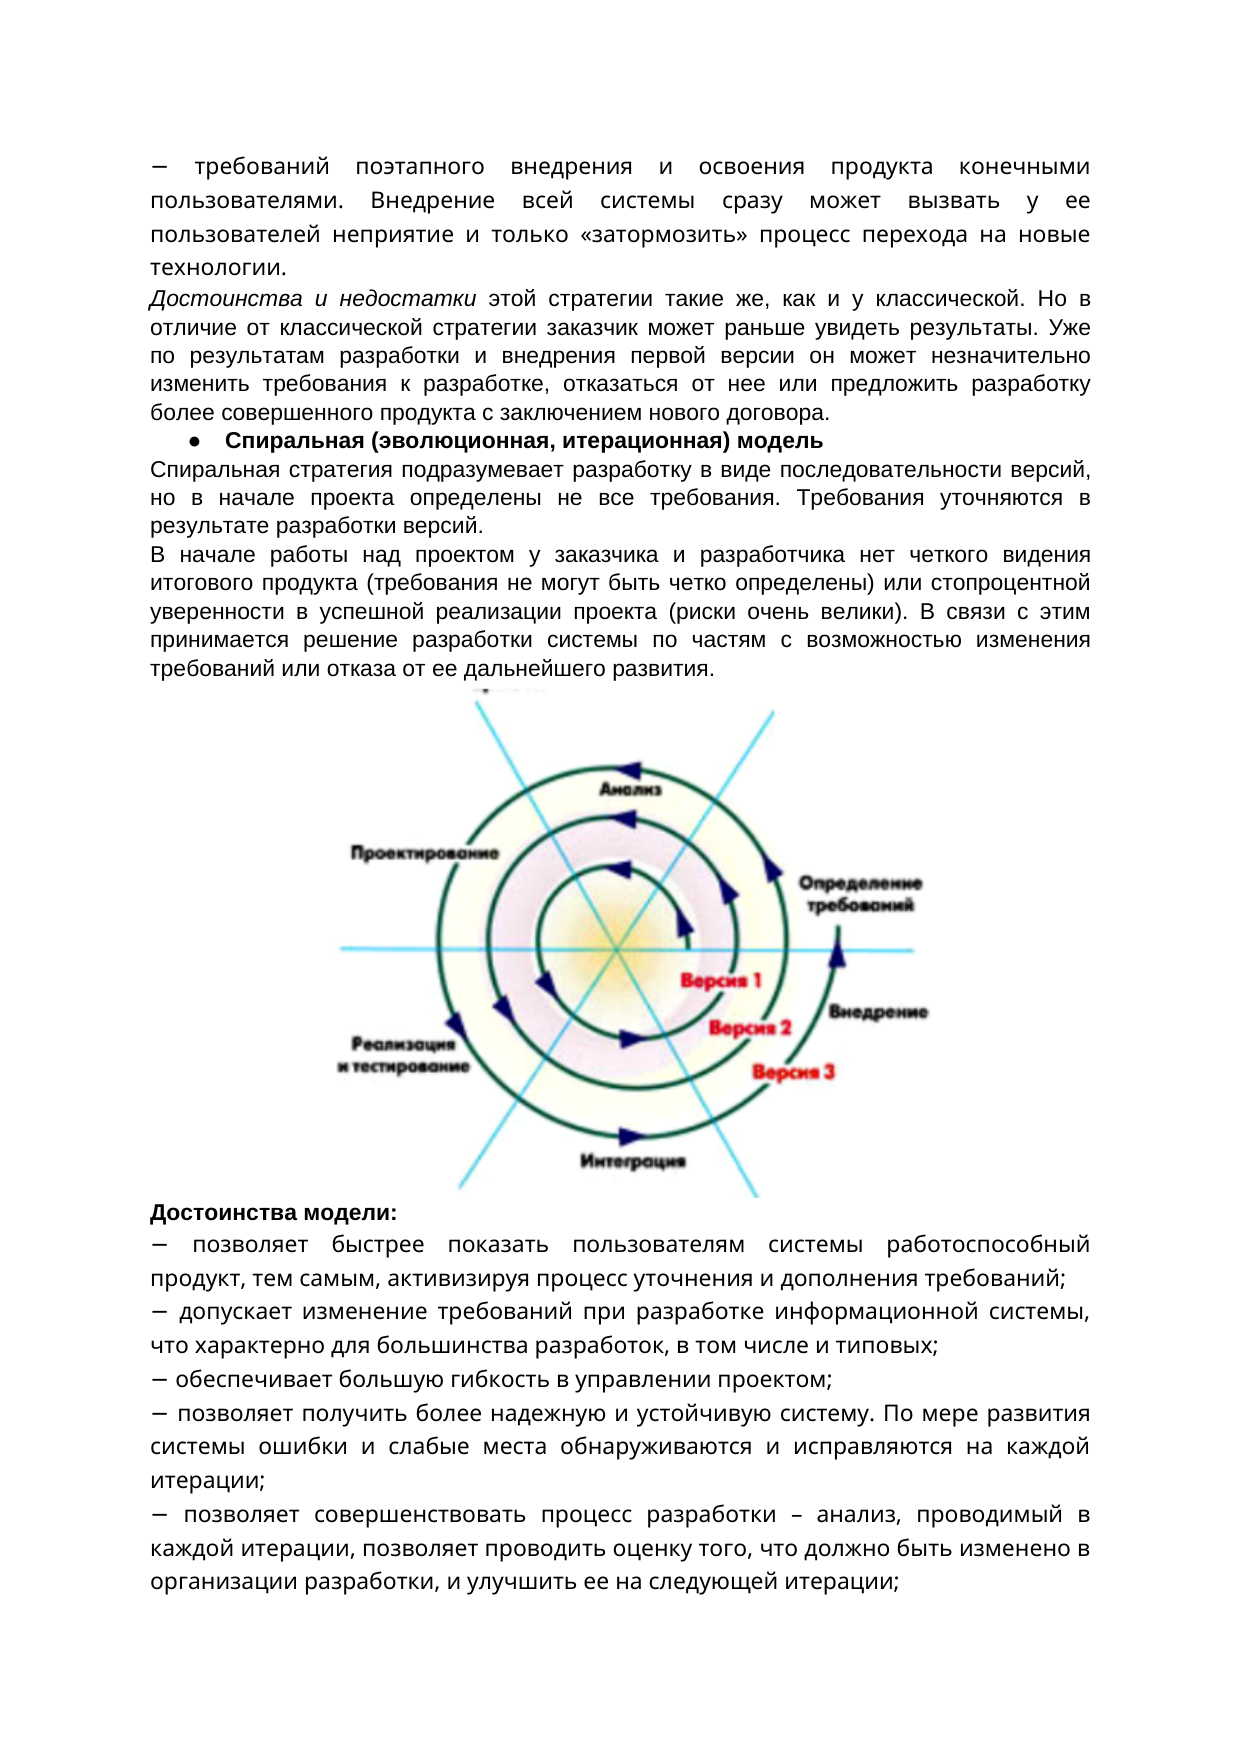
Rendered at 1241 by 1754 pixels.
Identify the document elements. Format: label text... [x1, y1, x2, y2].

text Достоинства и недостатки этой стратегии такие же, как и у классической. Но в отличие от классической стратегии заказчик может раньше увидеть результаты. Уже по результатам разработки и внедрения первой версии он может незначительно изменить требования к разработке, отказаться от нее или предложить разработку более совершенного продукта с заключением нового договора. [150, 285, 1092, 425]
text − требований поэтапного внедрения и освоения продукта конечными пользователями. Внедрение всей системы сразу может вызвать у ее пользователей неприятие и только «затормозить» процесс перехода на новые технологии. [150, 150, 1092, 282]
text Достоинства модели: [150, 1199, 1092, 1226]
text − позволяет получить более надежную и устойчивую систему. По мере развития системы ошибки и слабые места обнаруживаются и исправляются на каждой итерации; [150, 1396, 1092, 1495]
text − допускает изменение требований при разработке информационной системы, что характерно для большинства разработок, в том числе и типовых; [150, 1295, 1092, 1360]
list Спиральная (эволюционная, итерационная) модель [187, 427, 1092, 453]
picture [285, 683, 957, 1198]
text − позволяет совершенствовать процесс разработки – анализ, проводимый в каждой итерации, позволяет проводить оценку того, что должно быть изменено в организации разработки, и улучшить ее на следующей итерации; [150, 1498, 1092, 1596]
text − обеспечивает большую гибкость в управлении проектом; [150, 1363, 1092, 1394]
text Спиральная стратегия подразумевает разработку в виде последовательности версий, но в начале проекта определены не все требования. Требования уточняются в результате разработки версий. [150, 456, 1092, 539]
text − позволяет быстрее показать пользователям системы работоспособный продукт, тем самым, активизируя процесс уточнения и дополнения требований; [150, 1228, 1092, 1293]
text В начале работы над проектом у заказчика и разработчика нет четкого видения итогового продукта (требования не могут быть четко определены) или стопроцентной уверенности в успешной реализации проекта (риски очень велики). В связи с этим принимается решение разработки системы по частям с возможностью изменения требований или отказа от ее дальнейшего развития. [150, 541, 1092, 681]
